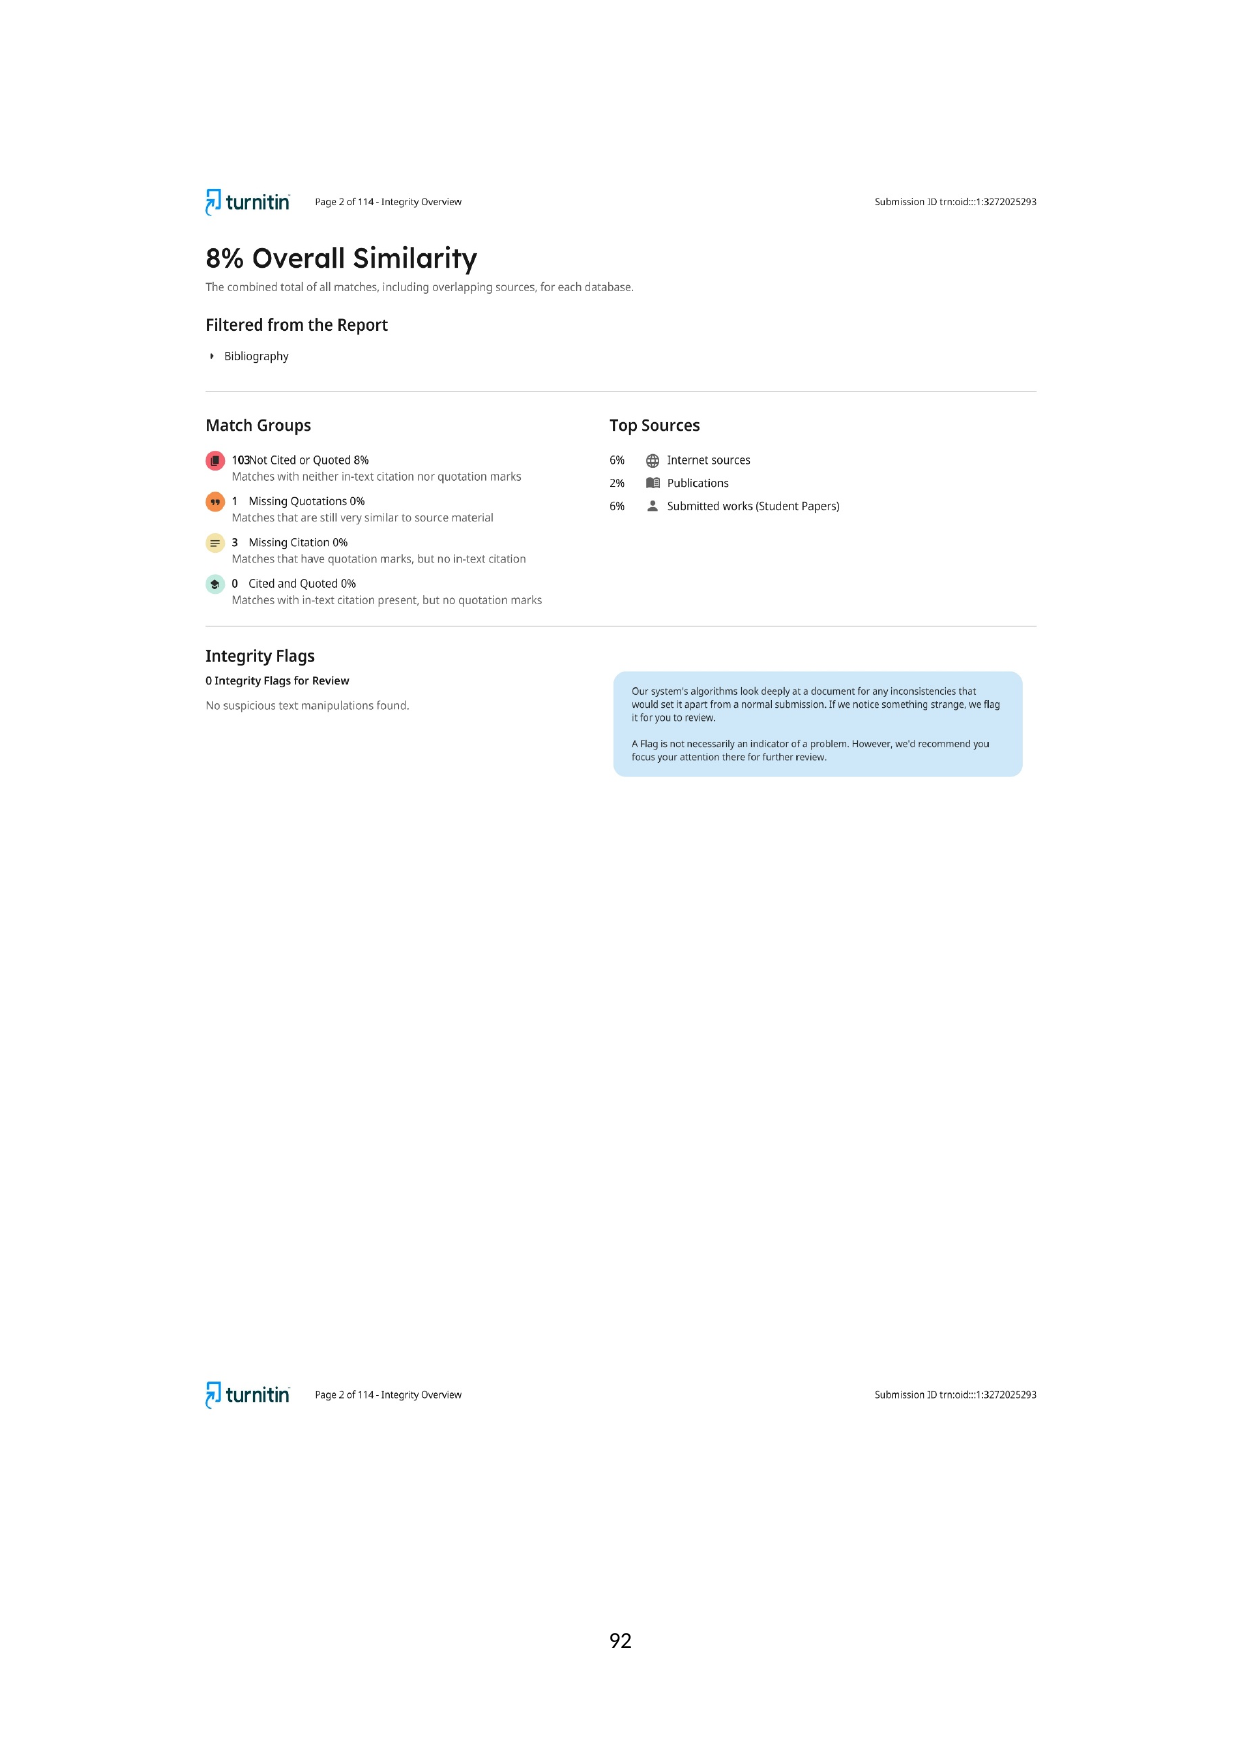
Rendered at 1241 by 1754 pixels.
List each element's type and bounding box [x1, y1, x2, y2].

picture [150, 150, 1090, 1452]
